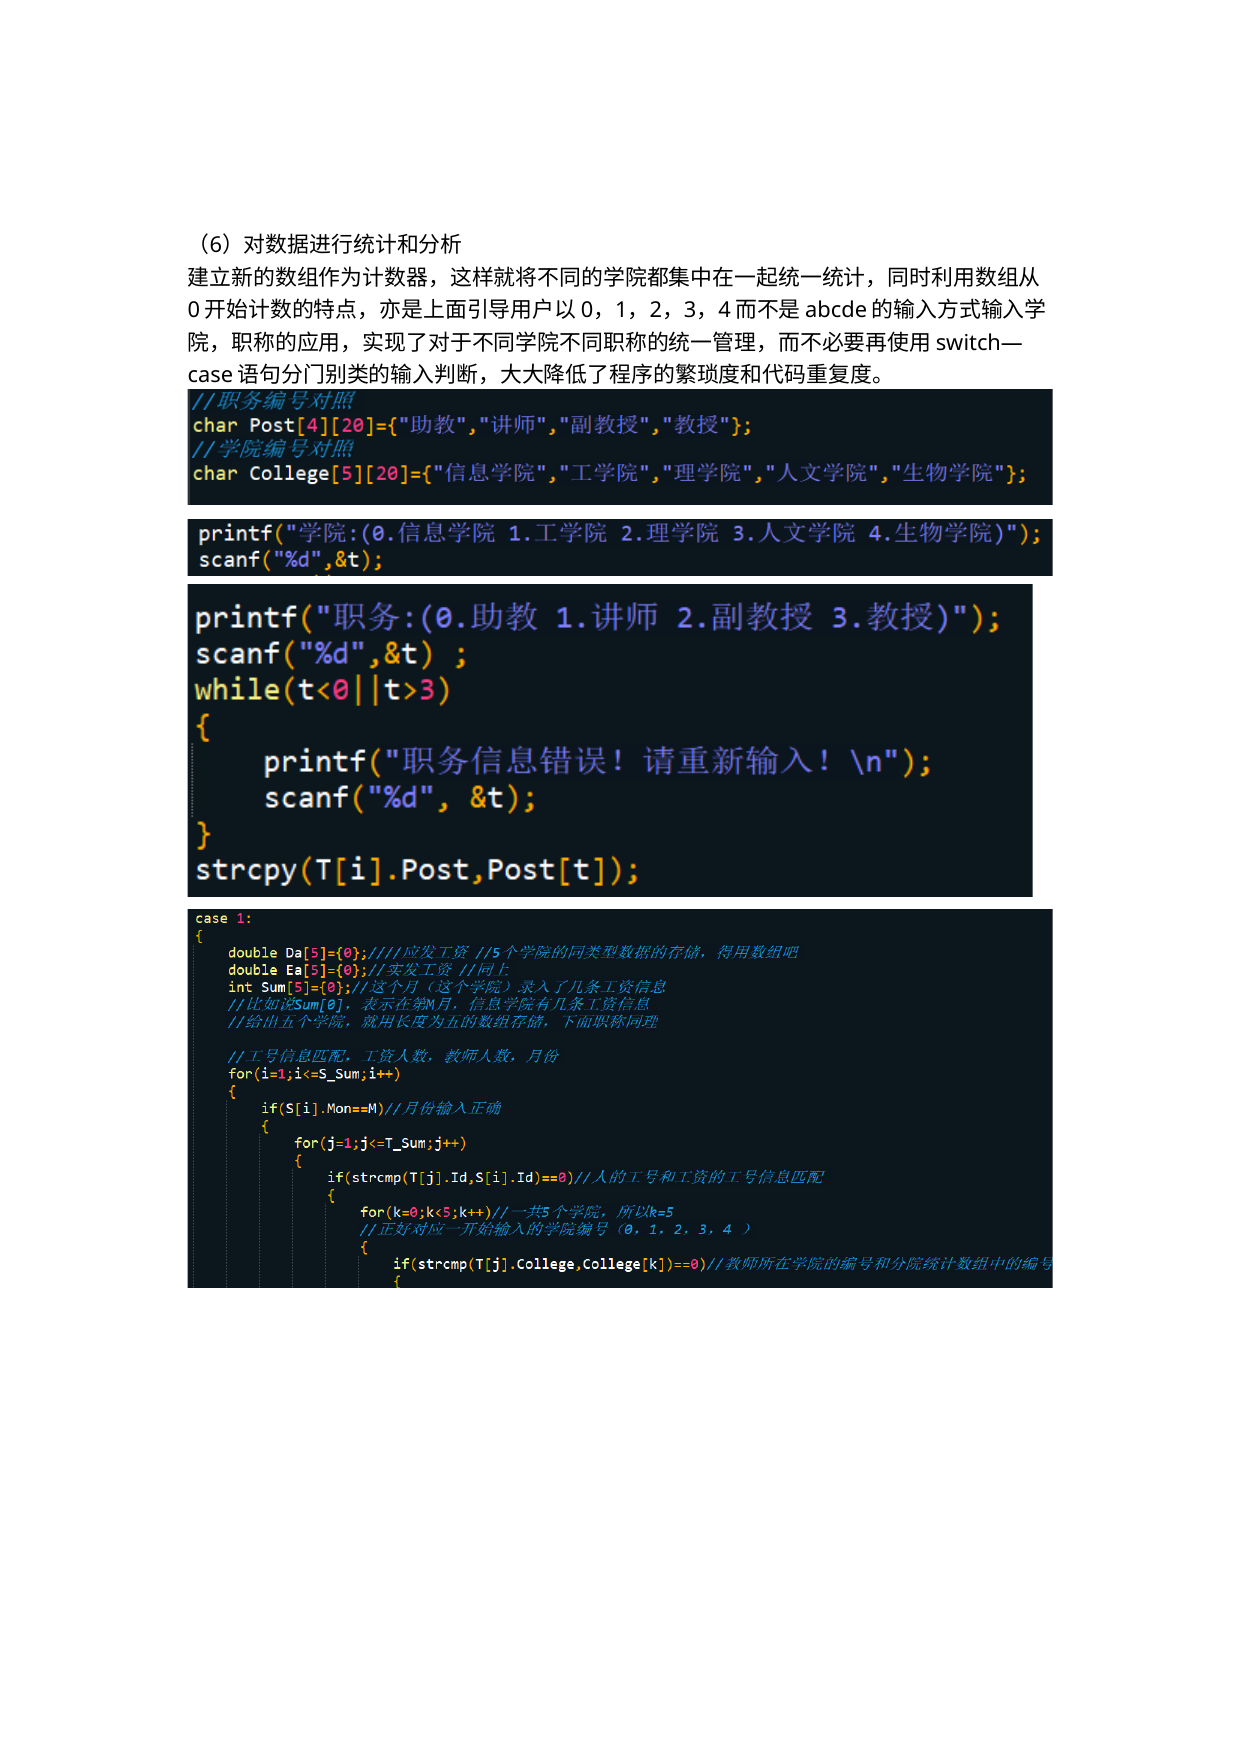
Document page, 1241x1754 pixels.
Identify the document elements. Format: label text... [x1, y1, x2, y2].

picture [187, 519, 1053, 576]
picture [187, 909, 1053, 1288]
picture [187, 389, 1053, 505]
picture [187, 584, 1033, 897]
text 建立新的数组作为计数器，这样就将不同的学院都集中在一起统一统计，同时利用数组从0开始计数的特点，亦是上面引导用户以0，1，2，3，4而不是abcde的输入方式输入学院，职称的应用，实现了对于不同学院不同职称的统一管理，而不必要再使用switch—case语句分门别类的输入判断，大大降低了程序的繁琐度和代码重复度。 [187, 259, 1053, 389]
text （6）对数据进行统计和分析 [187, 227, 1053, 259]
